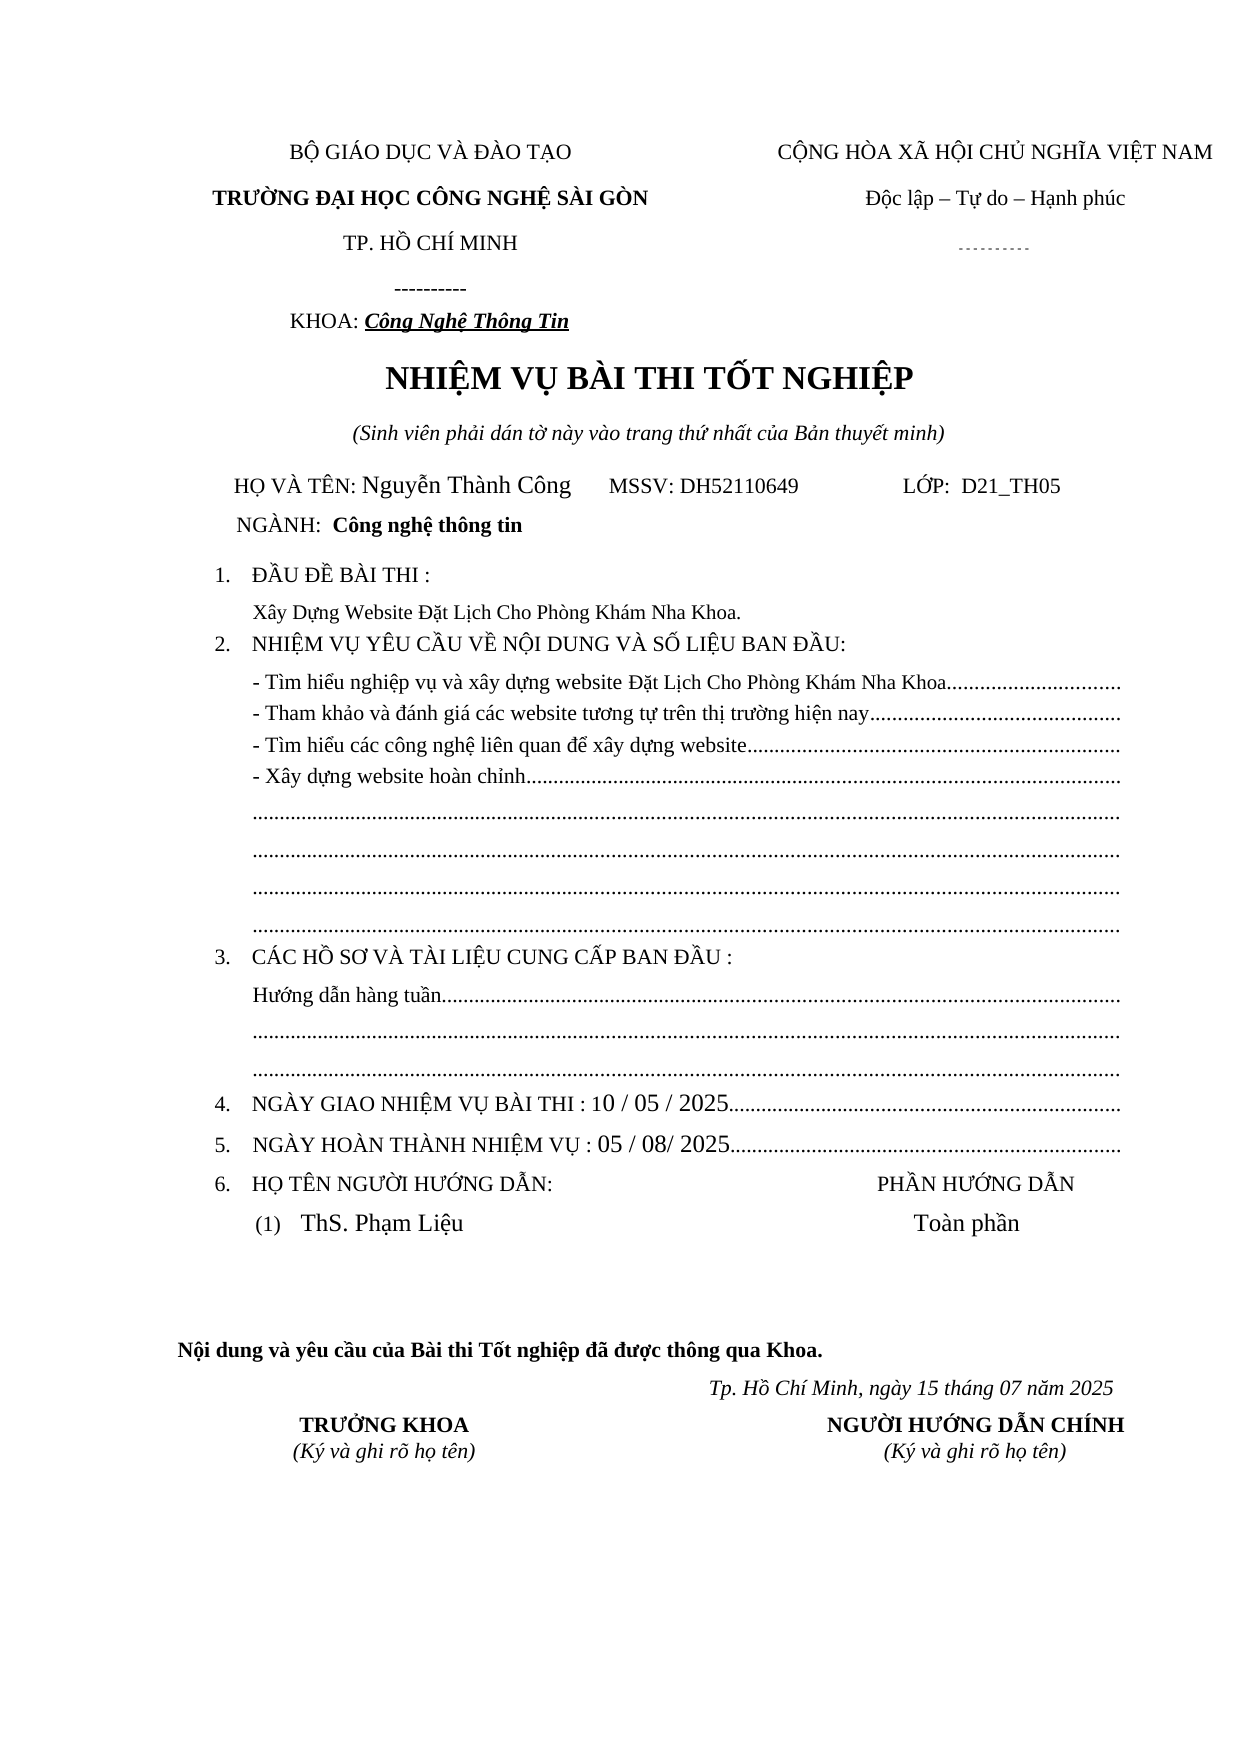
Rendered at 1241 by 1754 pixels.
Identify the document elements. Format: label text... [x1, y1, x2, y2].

text - Tham khảo và đánh giá các website tương tự trên thị trường hiện nay [252, 700, 1122, 725]
text TRƯỞNG KHOA NGƯỜI HƯỚNG DẪN CHÍNH [177, 1412, 1122, 1438]
list HỌ TÊN NGƯỜI HƯỚNG DẪN: PHẦN HƯỚNG DẪN [214, 1171, 1122, 1196]
text TRƯỜNG ĐẠI HỌC CÔNG NGHỆ SÀI GÒN Độc lập – Tự do – Hạnh phúc [177, 184, 1122, 210]
text Hướng dẫn hàng tuần [252, 982, 1122, 1007]
list NGÀY GIAO NHIỆM VỤ BÀI THI : 10 / 05 / 2025 [214, 1088, 1122, 1117]
list NGÀY HOÀN THÀNH NHIỆM VỤ : 05 / 08/ 2025 [214, 1129, 1122, 1158]
text - Xây dựng website hoàn chỉnh [252, 763, 1122, 788]
text - Tìm hiểu nghiệp vụ và xây dựng website Đặt Lịch Cho Phòng Khám Nha Khoa [252, 669, 1122, 694]
list NHIỆM VỤ YÊU CẦU VỀ NỘI DUNG VÀ SỐ LIỆU BAN ĐẦU: [214, 631, 1122, 656]
text NGÀNH: Công nghệ thông tin [177, 512, 1122, 537]
text BỘ GIÁO DỤC VÀ ĐÀO TẠO CỘNG HÒA XÃ HỘI CHỦ NGHĨA VIỆT NAM [177, 139, 1122, 164]
text NHIỆM VỤ BÀI THI TỐT NGHIỆP [177, 358, 1122, 396]
list ĐẦU ĐỀ BÀI THI : [214, 562, 1122, 587]
list ThS. Phạm Liệu Toàn phần [255, 1208, 1122, 1237]
list CÁC HỒ SƠ VÀ TÀI LIỆU CUNG CẤP BAN ĐẦU : [214, 944, 1122, 969]
text TP. HỒ CHÍ MINH - - - - - - - - - - [177, 230, 1122, 255]
text Tp. Hồ Chí Minh, ngày 15 tháng 07 năm 2025 [627, 1374, 1122, 1400]
list Xây Dựng Website Đặt Lịch Cho Phòng Khám Nha Khoa. [252, 600, 1122, 624]
text - Tìm hiểu các công nghệ liên quan để xây dựng website [252, 732, 1122, 757]
text KHOA: Công Nghệ Thông Tin [177, 308, 1122, 333]
text ---------- [177, 275, 1122, 300]
text (Sinh viên phải dán tờ này vào trang thứ nhất của Bản thuyết minh) [177, 420, 1122, 446]
text Nội dung và yêu cầu của Bài thi Tốt nghiệp đã được thông qua Khoa. [177, 1337, 1122, 1362]
text (Ký và ghi rõ họ tên) (Ký và ghi rõ họ tên) [177, 1438, 1122, 1463]
text HỌ VÀ TÊN: Nguyễn Thành Công MSSV: DH52110649 LỚP: D21_TH05 [233, 471, 1122, 499]
